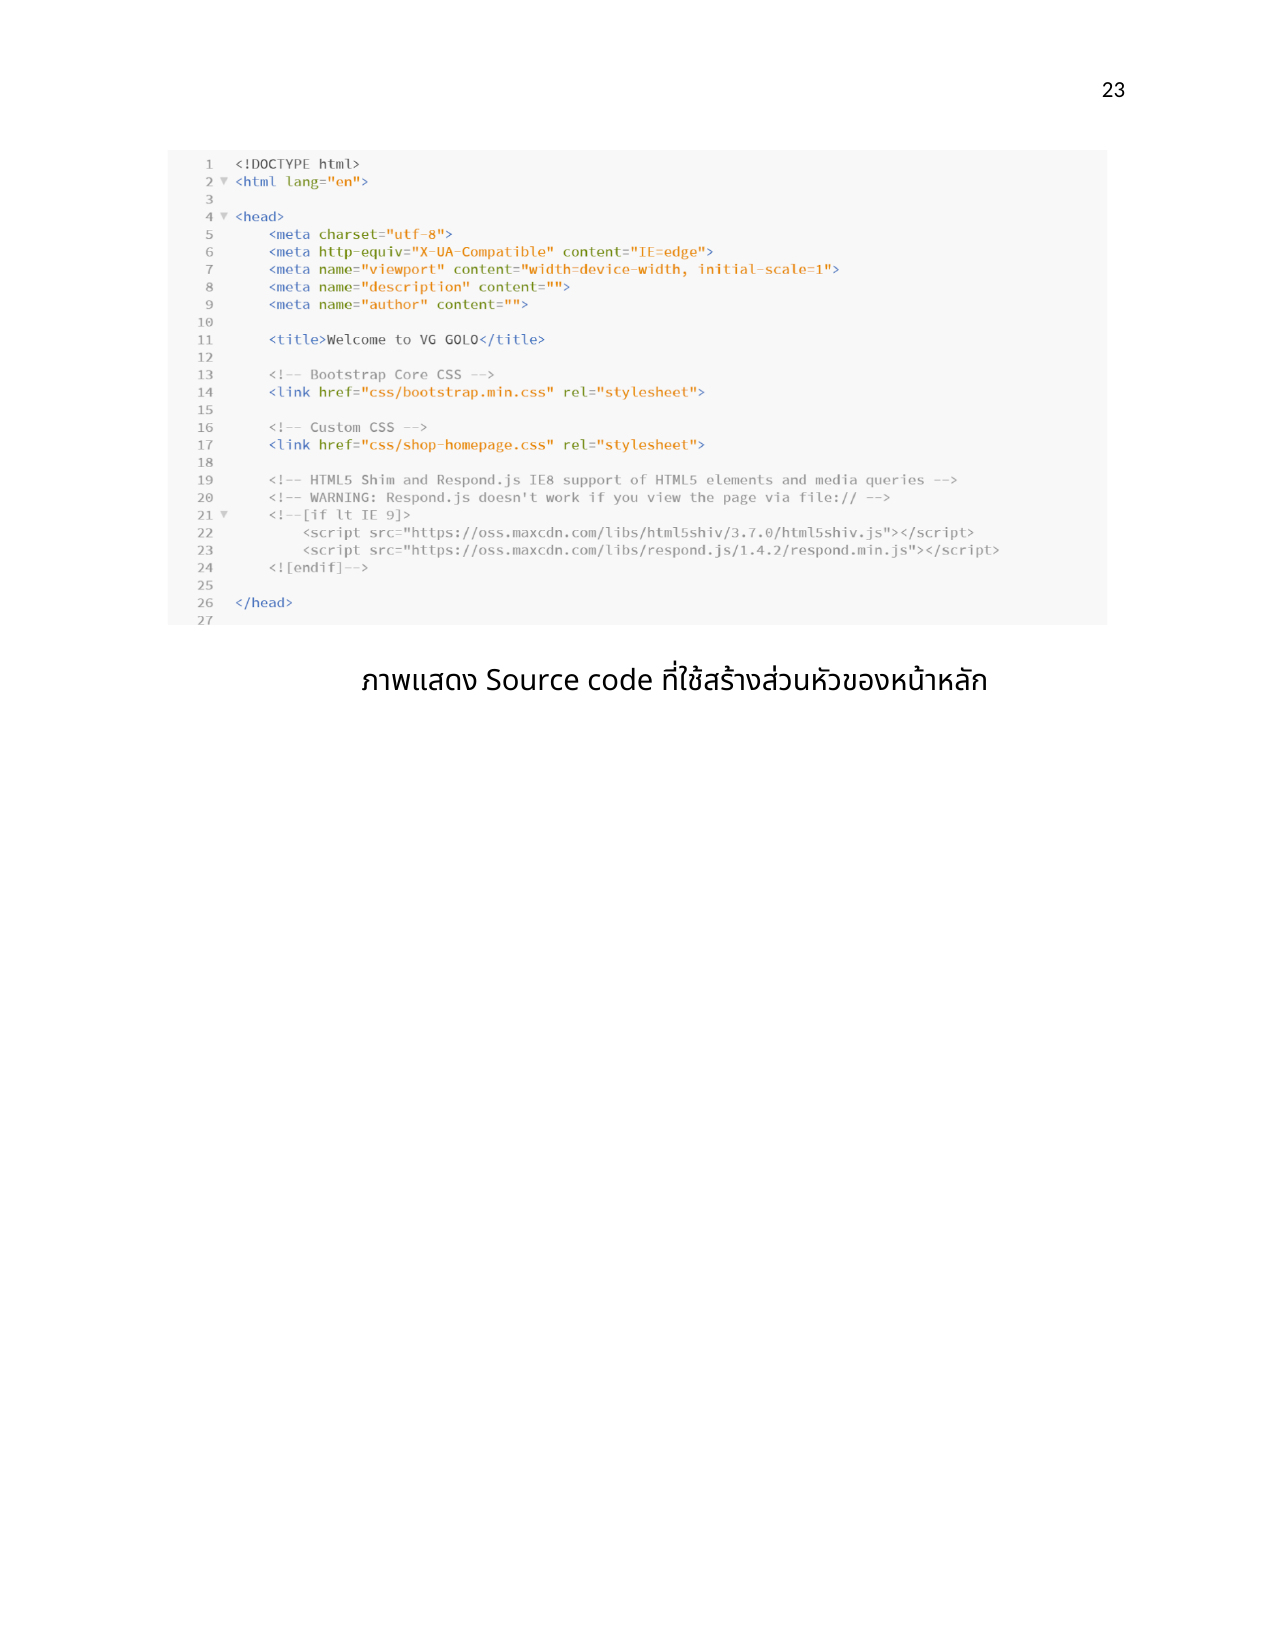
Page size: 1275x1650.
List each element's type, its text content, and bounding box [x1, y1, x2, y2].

text ภาพแสดง Source code ที่ใช้สร้างส่วนหัวของหน้าหลัก [150, 659, 1125, 703]
picture [167, 150, 1108, 625]
